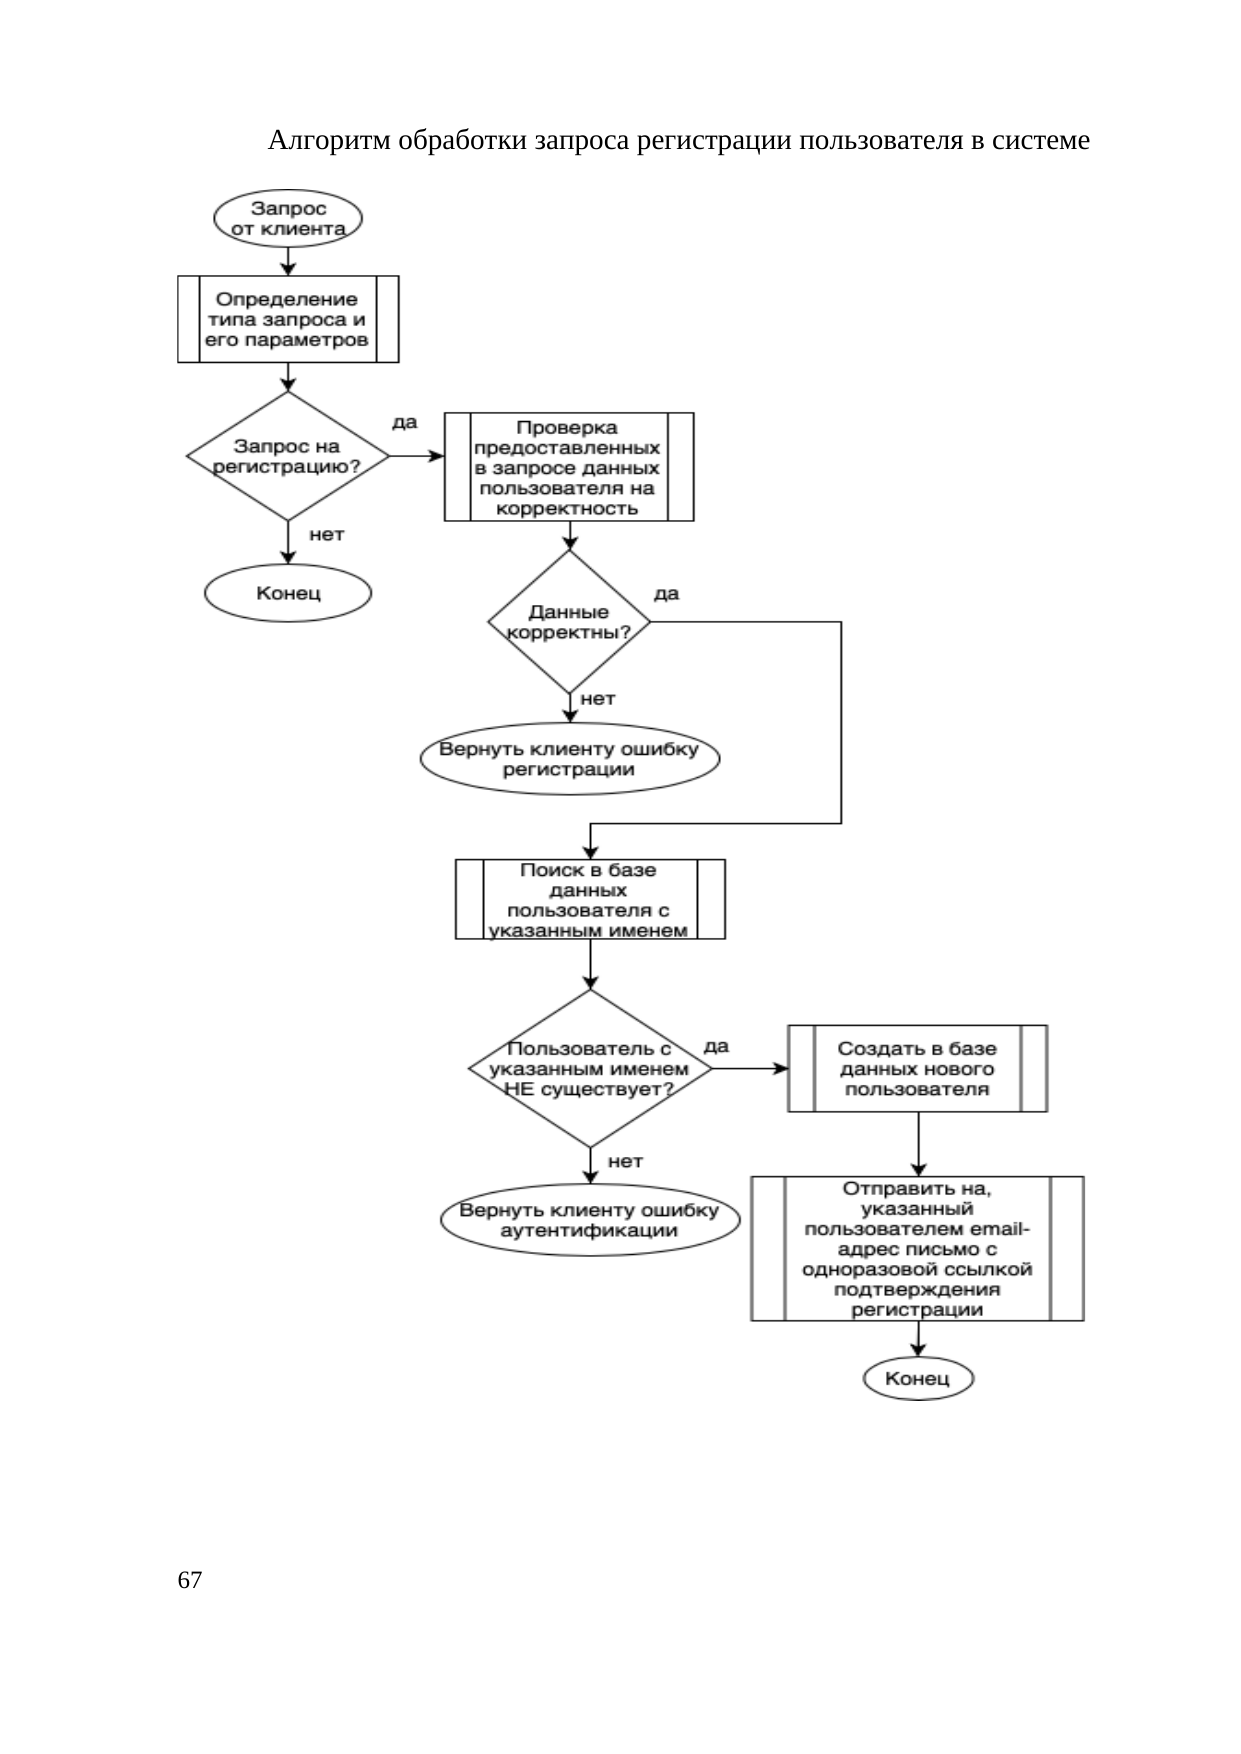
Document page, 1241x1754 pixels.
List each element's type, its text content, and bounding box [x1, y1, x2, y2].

subtitle Алгоритм обработки запроса регистрации пользователя в системе [177, 122, 1181, 156]
picture [177, 189, 1086, 1401]
